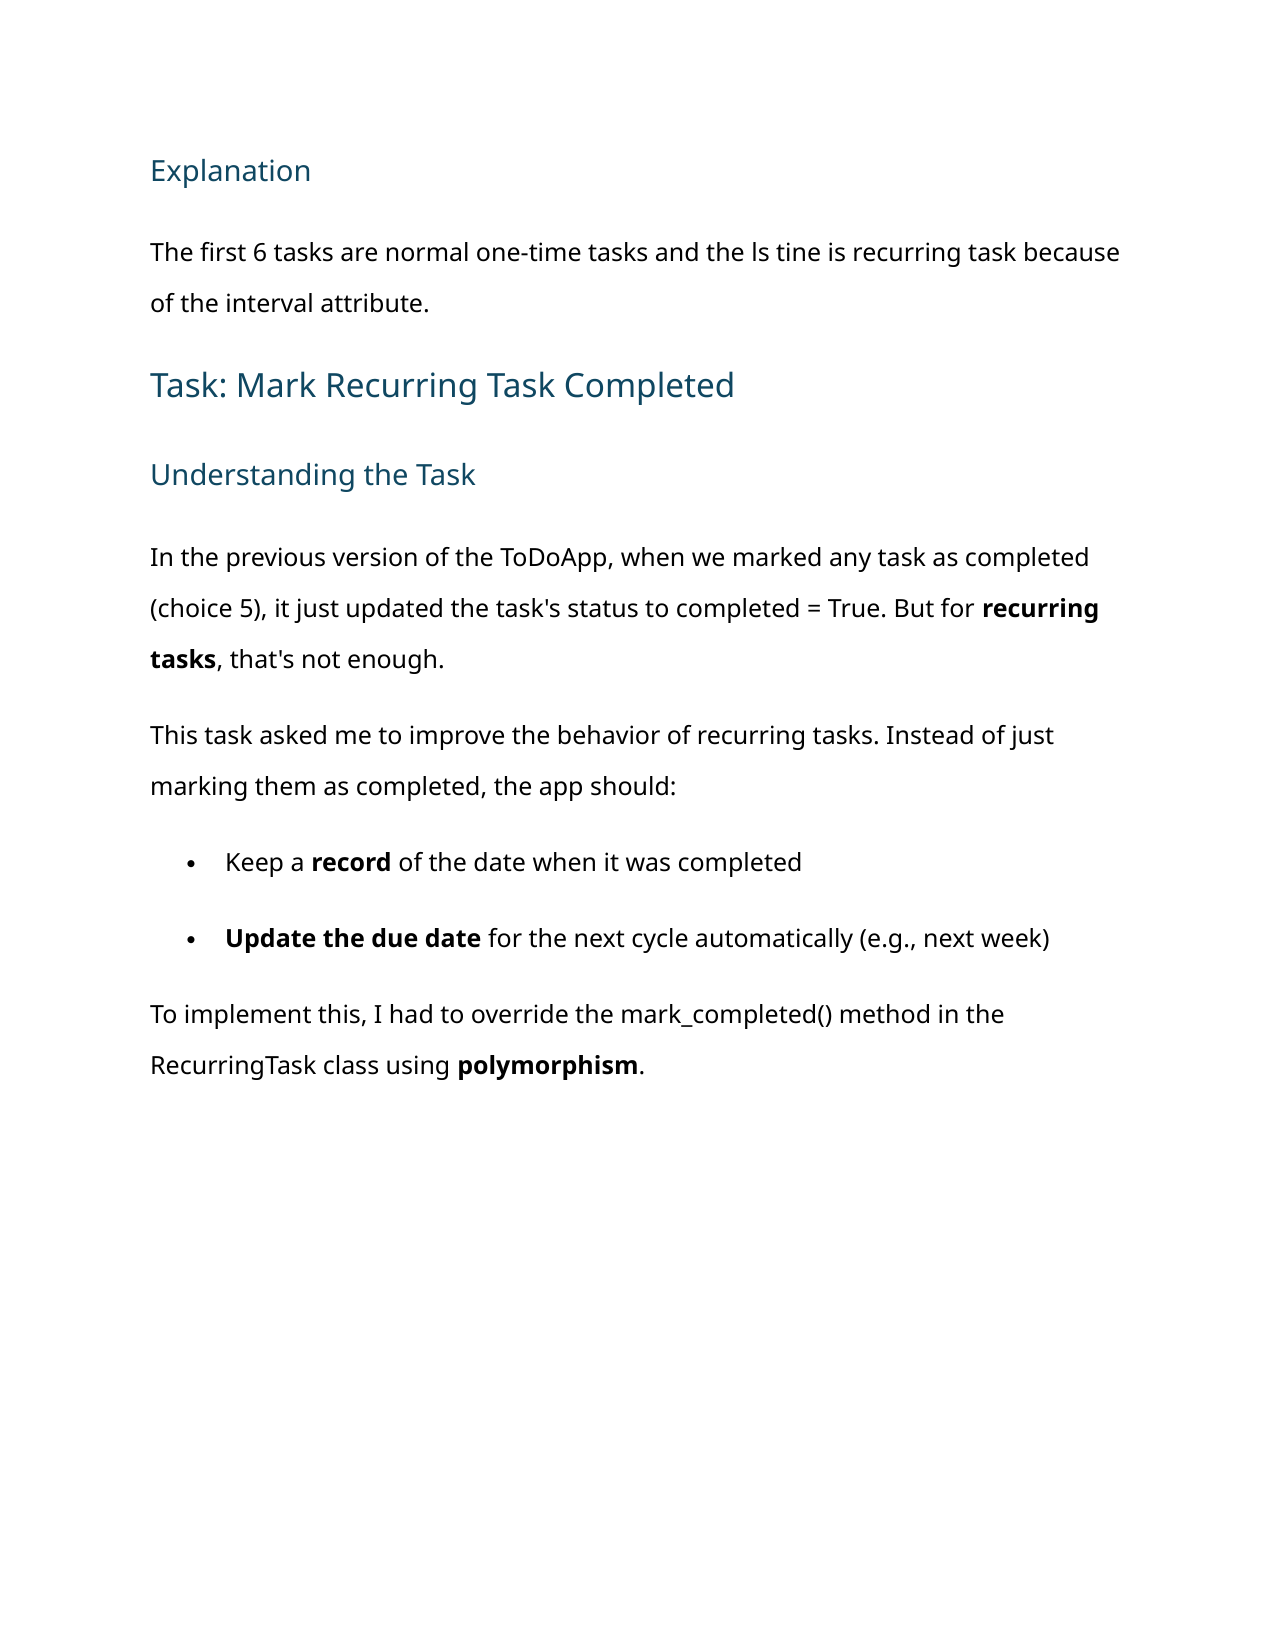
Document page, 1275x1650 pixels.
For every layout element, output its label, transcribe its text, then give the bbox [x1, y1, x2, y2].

text To implement this, I had to override the mark_completed() method in the RecurringTask class using polymorphism. [150, 996, 1125, 1082]
text In the previous version of the ToDoApp, when we marked any task as completed (choice 5), it just updated the task's status to completed = True. But for recurring tasks, that's not enough. [150, 539, 1125, 675]
list Update the due date for the next cycle automatically (e.g., next week) [187, 920, 1125, 954]
subtitle Explanation [150, 150, 1125, 190]
list Keep a record of the date when it was completed [187, 844, 1125, 878]
text The first 6 tasks are normal one-time tasks and the ls tine is recurring task because of the interval attribute. [150, 234, 1125, 319]
subtitle Task: Mark Recurring Task Completed [150, 362, 1125, 407]
subtitle Understanding the Task [150, 455, 1125, 494]
text This task asked me to improve the behavior of recurring tasks. Instead of just marking them as completed, the app should: [150, 717, 1125, 802]
